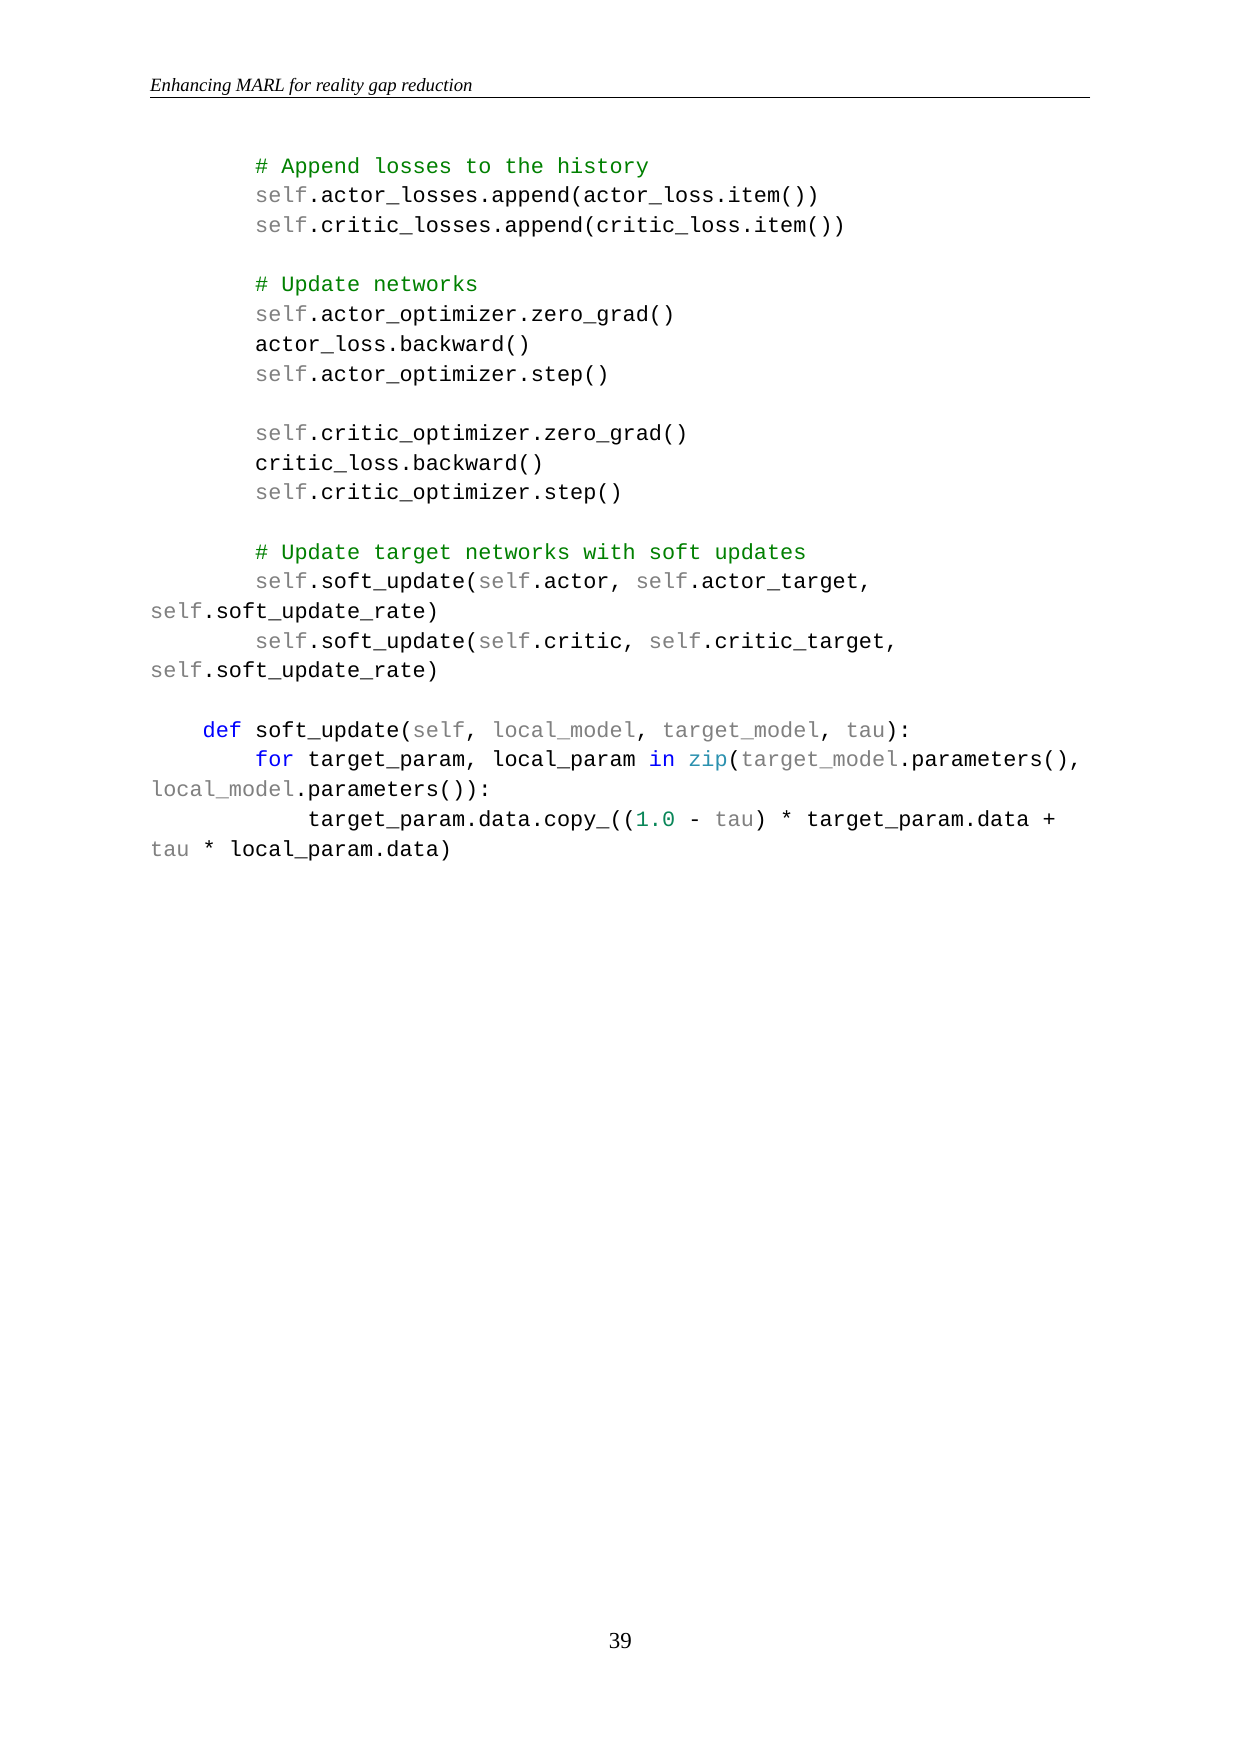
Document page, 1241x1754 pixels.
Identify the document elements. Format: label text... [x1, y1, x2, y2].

text critic_loss.backward() [150, 447, 1090, 477]
text # Update networks [150, 269, 1090, 298]
text self.soft_update(self.actor, self.actor_target, self.soft_update_rate) [150, 566, 1090, 625]
text # Append losses to the history [150, 150, 1090, 180]
text self.actor_losses.append(actor_loss.item()) [150, 180, 1090, 209]
text self.actor_optimizer.step() [150, 358, 1090, 387]
text self.critic_losses.append(critic_loss.item()) [150, 209, 1090, 239]
text target_param.data.copy_((1.0 - tau) * target_param.data + tau * local_param.data) [150, 803, 1090, 862]
text actor_loss.backward() [150, 328, 1090, 358]
text def soft_update(self, local_model, target_model, tau): [150, 714, 1090, 744]
text self.soft_update(self.critic, self.critic_target, self.soft_update_rate) [150, 625, 1090, 684]
text self.critic_optimizer.zero_grad() [150, 417, 1090, 447]
text for target_param, local_param in zip(target_model.parameters(), local_model.parameters()): [150, 744, 1090, 803]
text self.critic_optimizer.step() [150, 477, 1090, 506]
text # Update target networks with soft updates [150, 536, 1090, 566]
text self.actor_optimizer.zero_grad() [150, 298, 1090, 328]
